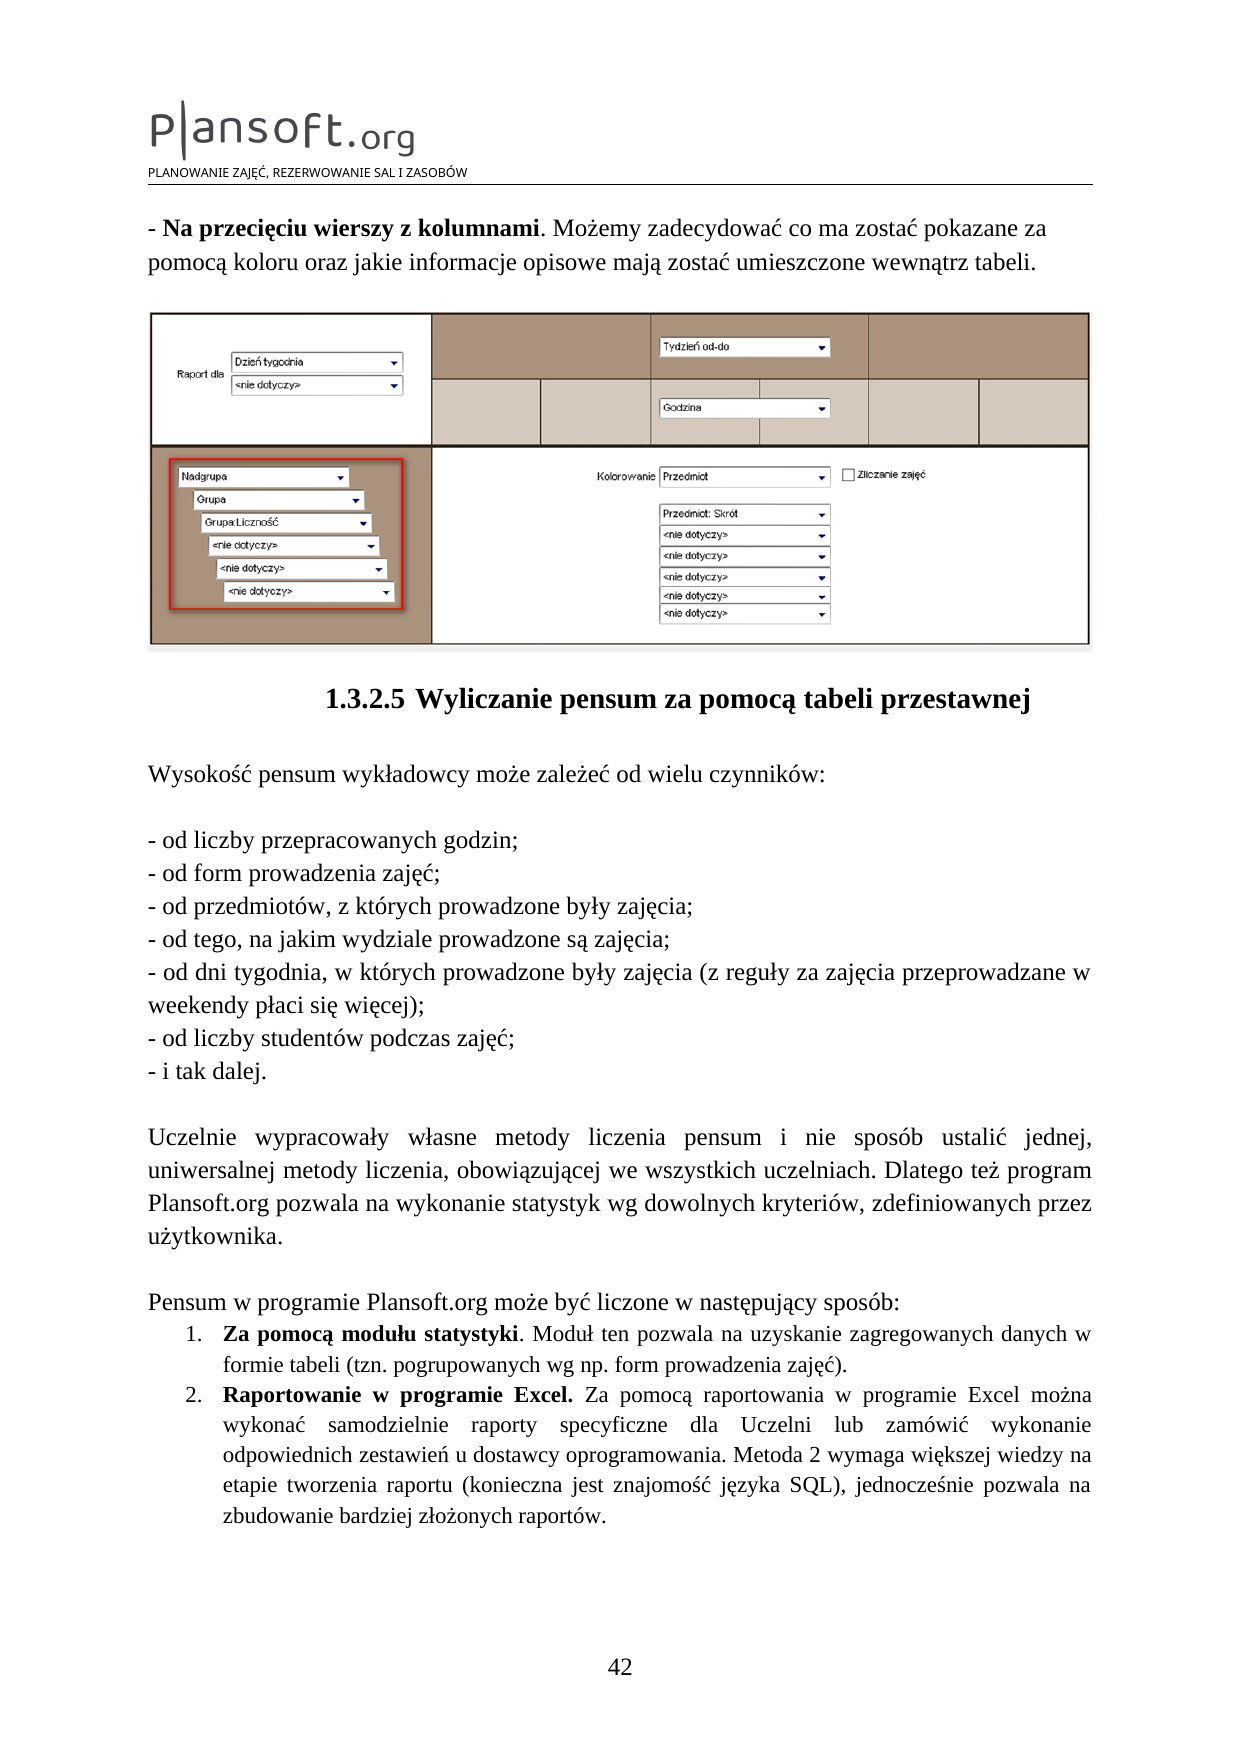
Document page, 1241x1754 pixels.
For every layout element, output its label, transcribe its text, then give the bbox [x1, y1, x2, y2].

text Pensum w programie Plansoft.org może być liczone w następujący sposób: [148, 1287, 1093, 1316]
picture [147, 312, 1093, 652]
subtitle Wyliczanie pensum za pomocą tabeli przestawnej [325, 681, 1093, 715]
text - od przedmiotów, z których prowadzone były zajęcia; [148, 891, 1093, 920]
picture [147, 73, 418, 165]
text - i tak dalej. [148, 1056, 1093, 1085]
text - od dni tygodnia, w których prowadzone były zajęcia (z reguły za zajęcia przeprowadzane w weekendy płaci się więcej); [148, 957, 1093, 1019]
text - od form prowadzenia zajęć; [148, 858, 1093, 887]
text Wysokość pensum wykładowcy może zależeć od wielu czynników: [148, 759, 1093, 788]
list Za pomocą modułu statystyki. Moduł ten pozwala na uzyskanie zagregowanych danych w formie tabeli (tzn. pogrupowanych wg np. form prowadzenia zajęć). [185, 1321, 1093, 1377]
list Raportowanie w programie Excel. Za pomocą raportowania w programie Excel można wykonać samodzielnie raporty specyficzne dla Uczelni lub zamówić wykonanie odpowiednich zestawień u dostawcy oprogramowania. Metoda 2 wymaga większej wiedzy na etapie tworzenia raportu (konieczna jest znajomość języka SQL), jednocześnie pozwala na zbudowanie bardziej złożonych raportów. [185, 1381, 1093, 1528]
text Uczelnie wypracowały własne metody liczenia pensum i nie sposób ustalić jednej, uniwersalnej metody liczenia, obowiązującej we wszystkich uczelniach. Dlatego też program Plansoft.org pozwala na wykonanie statystyk wg dowolnych kryteriów, zdefiniowanych przez użytkownika. [148, 1122, 1093, 1250]
text - Na przecięciu wierszy z kolumnami. Możemy zadecydować co ma zostać pokazane za pomocą koloru oraz jakie informacje opisowe mają zostać umieszczone wewnątrz tabeli. [148, 213, 1093, 275]
text - od tego, na jakim wydziale prowadzone są zajęcia; [148, 924, 1093, 953]
text - od liczby studentów podczas zajęć; [148, 1023, 1093, 1052]
text - od liczby przepracowanych godzin; [148, 825, 1093, 854]
